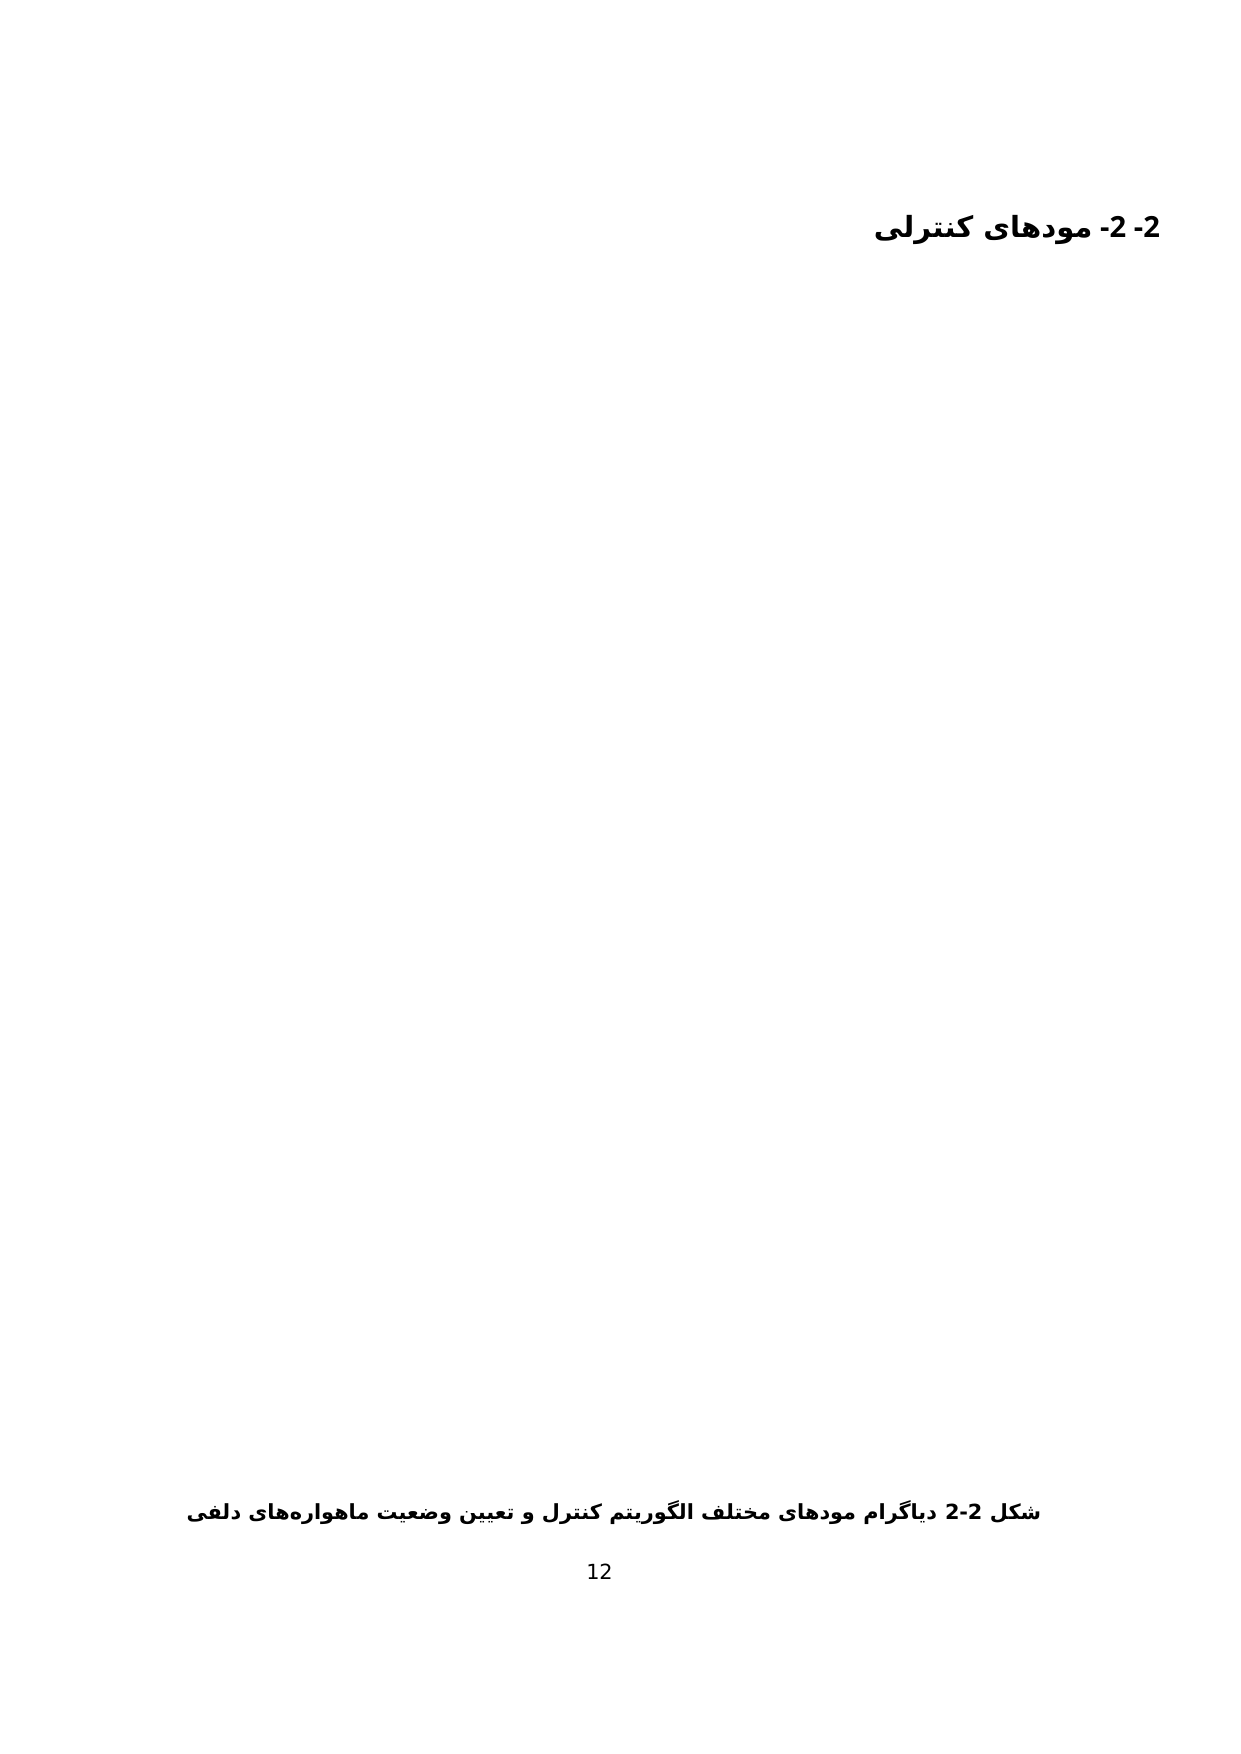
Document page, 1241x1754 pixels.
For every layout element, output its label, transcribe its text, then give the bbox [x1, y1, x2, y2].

subtitle مودهای کنترلی [148, 207, 1092, 246]
